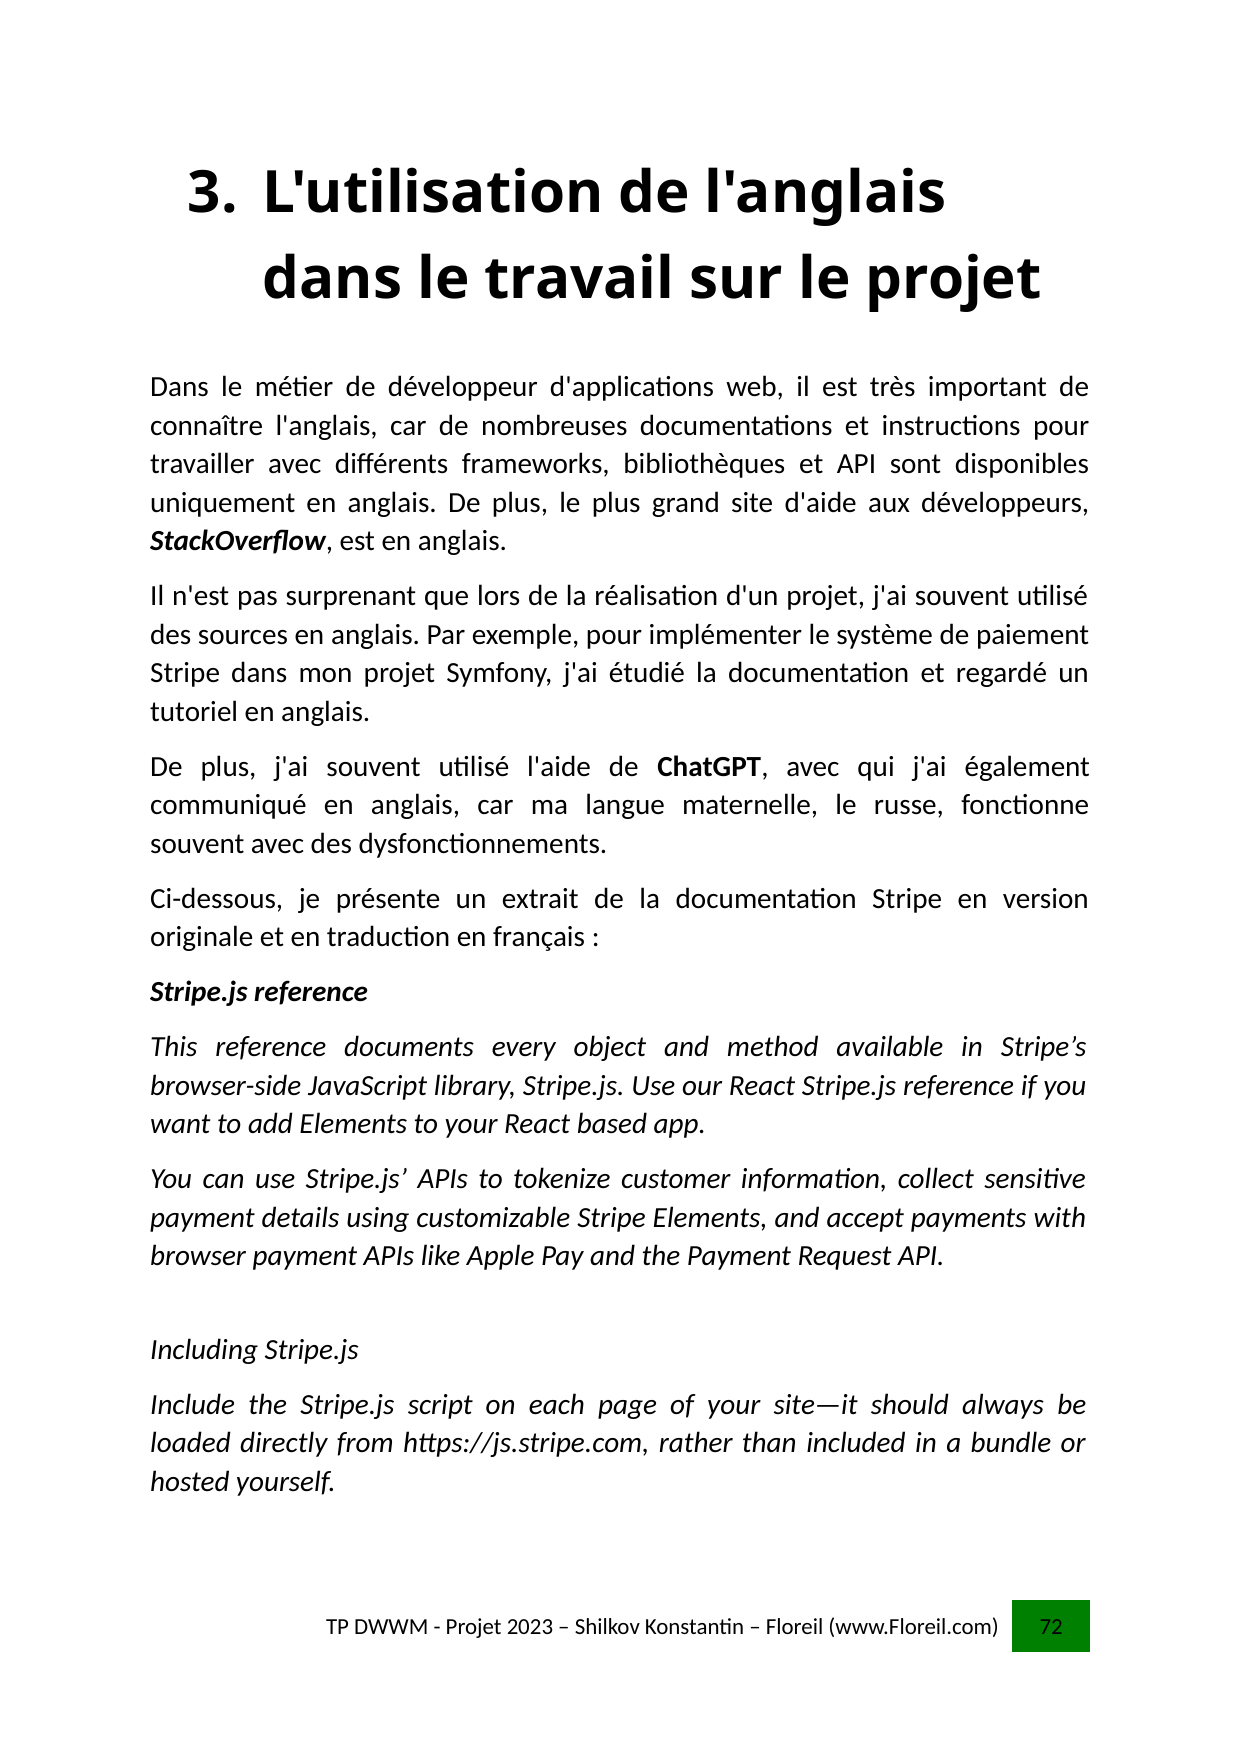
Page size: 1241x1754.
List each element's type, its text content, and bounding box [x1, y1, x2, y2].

text Include the Stripe.js script on each page of your site—it should always be loaded directly from https://js.stripe.com, rather than included in a bundle or hosted yourself. [150, 1386, 1090, 1498]
text Il n'est pas surprenant que lors de la réalisation d'un projet, j'ai souvent utilisé des sources en anglais. Par exemple, pour implémenter le système de paiement Stripe dans mon projet Symfony, j'ai étudié la documentation et regardé un tutoriel en anglais. [150, 577, 1090, 728]
text Ci-dessous, je présente un extrait de la documentation Stripe en version originale et en traduction en français : [150, 880, 1090, 954]
text De plus, j'ai souvent utilisé l'aide de ChatGPT, avec qui j'ai également communiqué en anglais, car ma langue maternelle, le russe, fonctionne souvent avec des dysfonctionnements. [150, 748, 1090, 860]
text Stripe.js reference [150, 973, 1090, 1009]
text Including Stripe.js [150, 1292, 1090, 1366]
subtitle L'utilisation de l'anglais dans le travail sur le projet [187, 150, 1090, 315]
text Dans le métier de développeur d'applications web, il est très important de connaître l'anglais, car de nombreuses documentations et instructions pour travailler avec différents frameworks, bibliothèques et API sont disponibles uniquement en anglais. De plus, le plus grand site d'aide aux développeurs, StackOverflow, est en anglais. [150, 368, 1090, 558]
text You can use Stripe.js’ APIs to tokenize customer information, collect sensitive payment details using customizable Stripe Elements, and accept payments with browser payment APIs like Apple Pay and the Payment Request API. [150, 1160, 1090, 1273]
text This reference documents every object and method available in Stripe’s browser-side JavaScript library, Stripe.js. Use our React Stripe.js reference if you want to add Elements to your React based app. [150, 1028, 1090, 1141]
